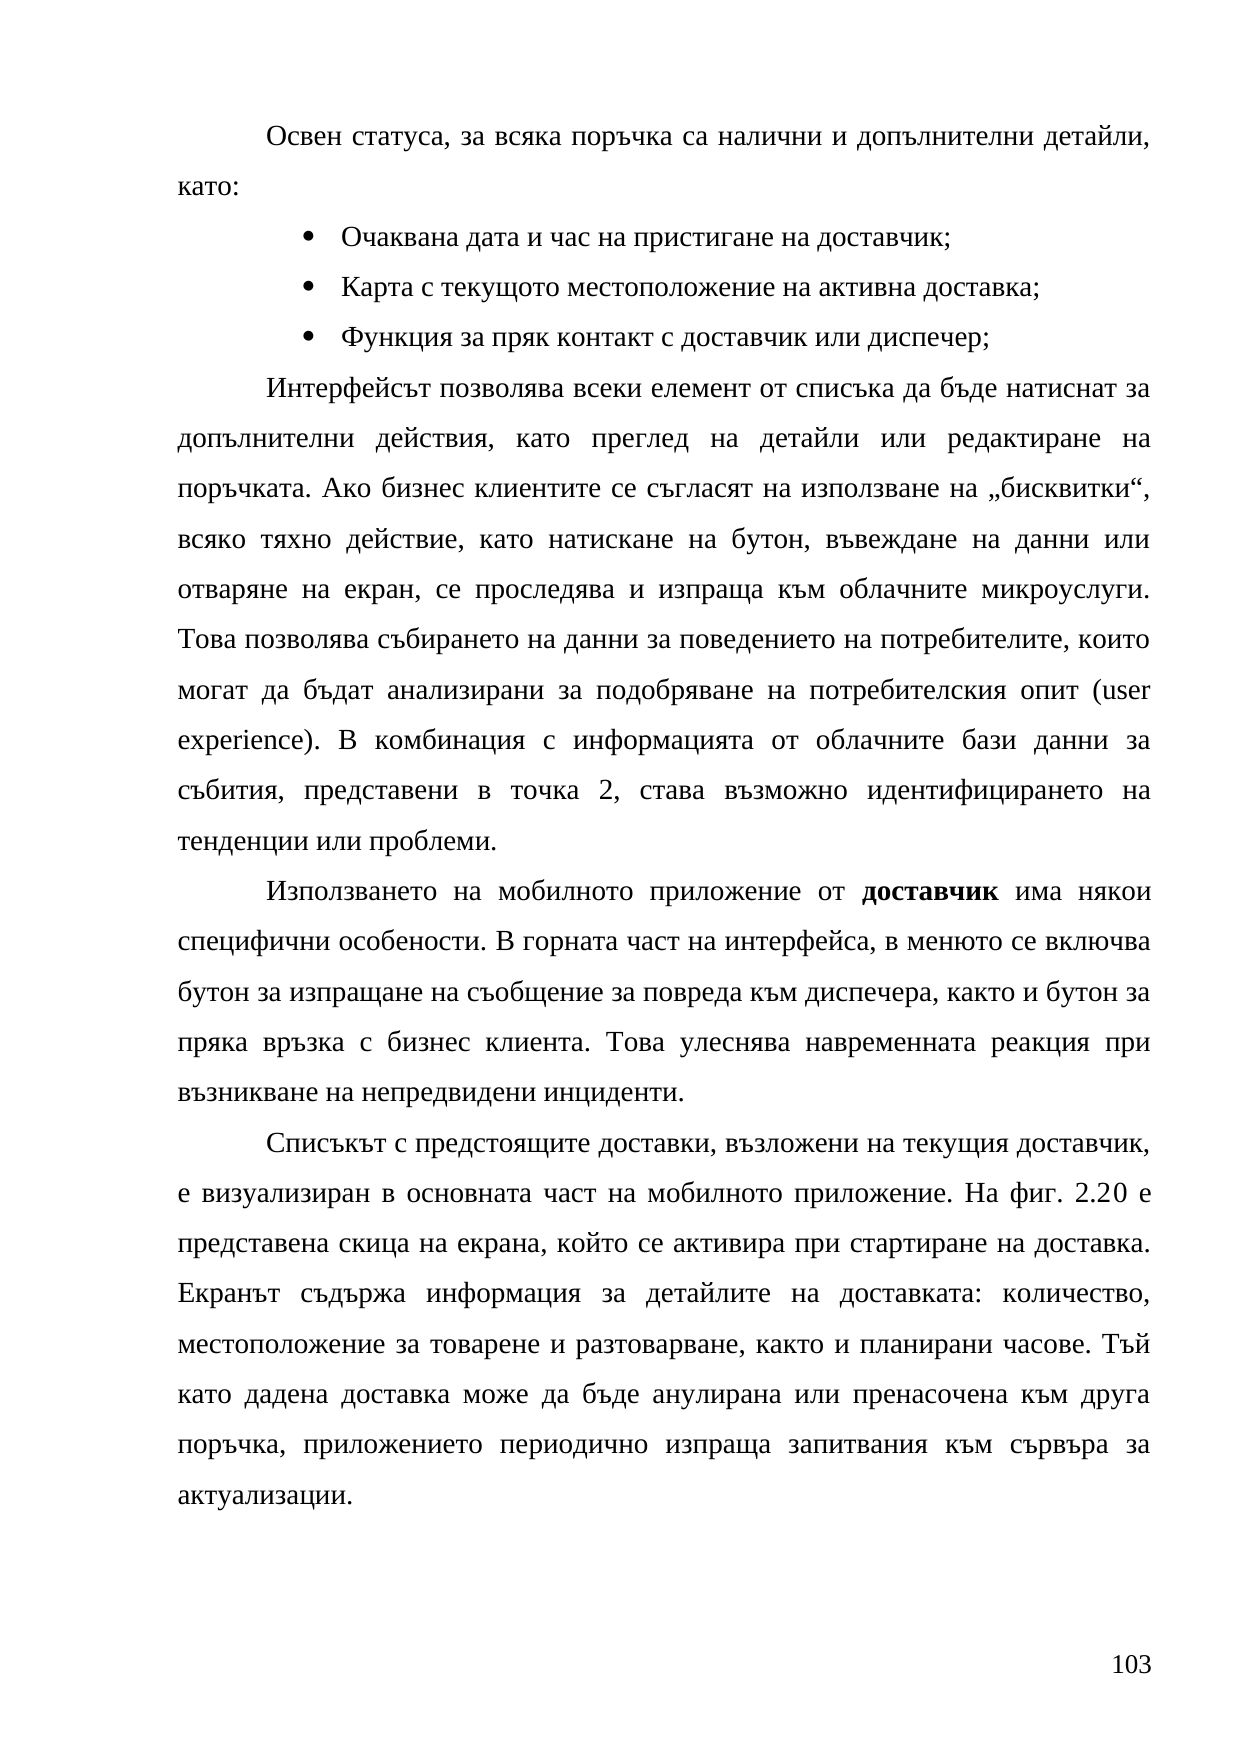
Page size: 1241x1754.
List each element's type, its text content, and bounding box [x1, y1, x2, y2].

text Списъкът с предстоящите доставки, възложени на текущия доставчик, е визуализиран в основната част на мобилното приложение. На фиг. 2.20 е представена скица на екрана, който се активира при стартиране на доставка. Екранът съдържа информация за детайлите на доставката: количество, местоположение за товарене и разтоварване, както и планирани часове. Тъй като дадена доставка може да бъде анулирана или пренасочена към друга поръчка, приложението периодично изпраща запитвания към сървъра за актуализации. [177, 1125, 1152, 1510]
text Използването на мобилното приложение от доставчик има някои специфични особености. В горната част на интерфейса, в менюто се включва бутон за изпращане на съобщение за повреда към диспечера, както и бутон за пряка връзка с бизнес клиента. Това улеснява навременната реакция при възникване на непредвидени инциденти. [177, 873, 1152, 1108]
text Освен статуса, за всяка поръчка са налични и допълнителни детайли, като: [177, 118, 1152, 202]
text Интерфейсът позволява всеки елемент от списъка да бъде натиснат за допълнителни действия, като преглед на детайли или редактиране на поръчката. Ако бизнес клиентите се съгласят на използване на „бисквитки“, всяко тяхно действие, като натискане на бутон, въвеждане на данни или отваряне на екран, се проследява и изпраща към облачните микроуслуги. Това позволява събирането на данни за поведението на потребителите, които могат да бъдат анализирани за подобряване на потребителския опит (user experience). В комбинация с информацията от облачните бази данни за събития, представени в точка 2, става възможно идентифицирането на тенденции или проблеми. [177, 370, 1152, 856]
list Функция за пряк контакт с доставчик или диспечер; [303, 319, 1152, 353]
list Очаквана дата и час на пристигане на доставчик; [303, 219, 1152, 252]
list Карта с текущото местоположение на активна доставка; [303, 269, 1152, 303]
